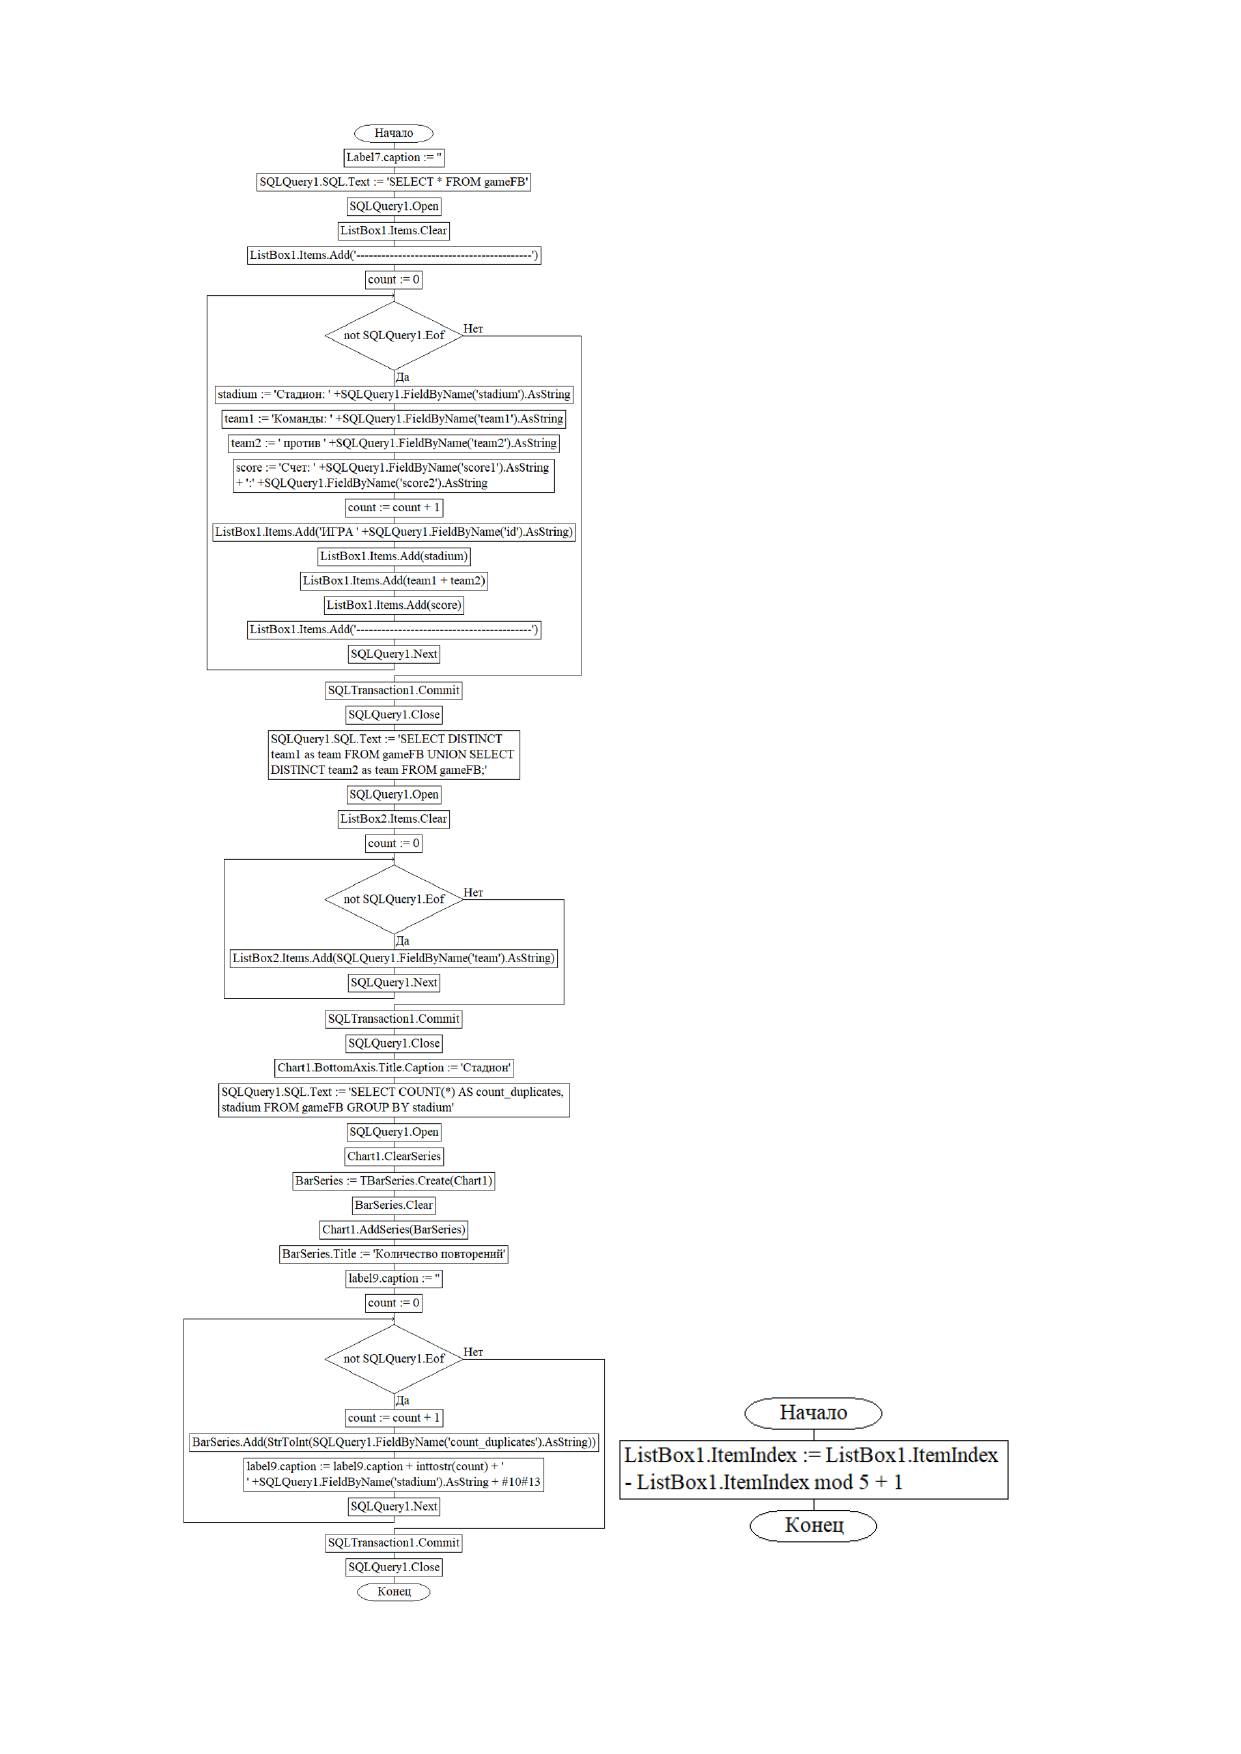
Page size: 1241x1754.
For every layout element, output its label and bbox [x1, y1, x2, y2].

picture [177, 118, 1018, 1607]
